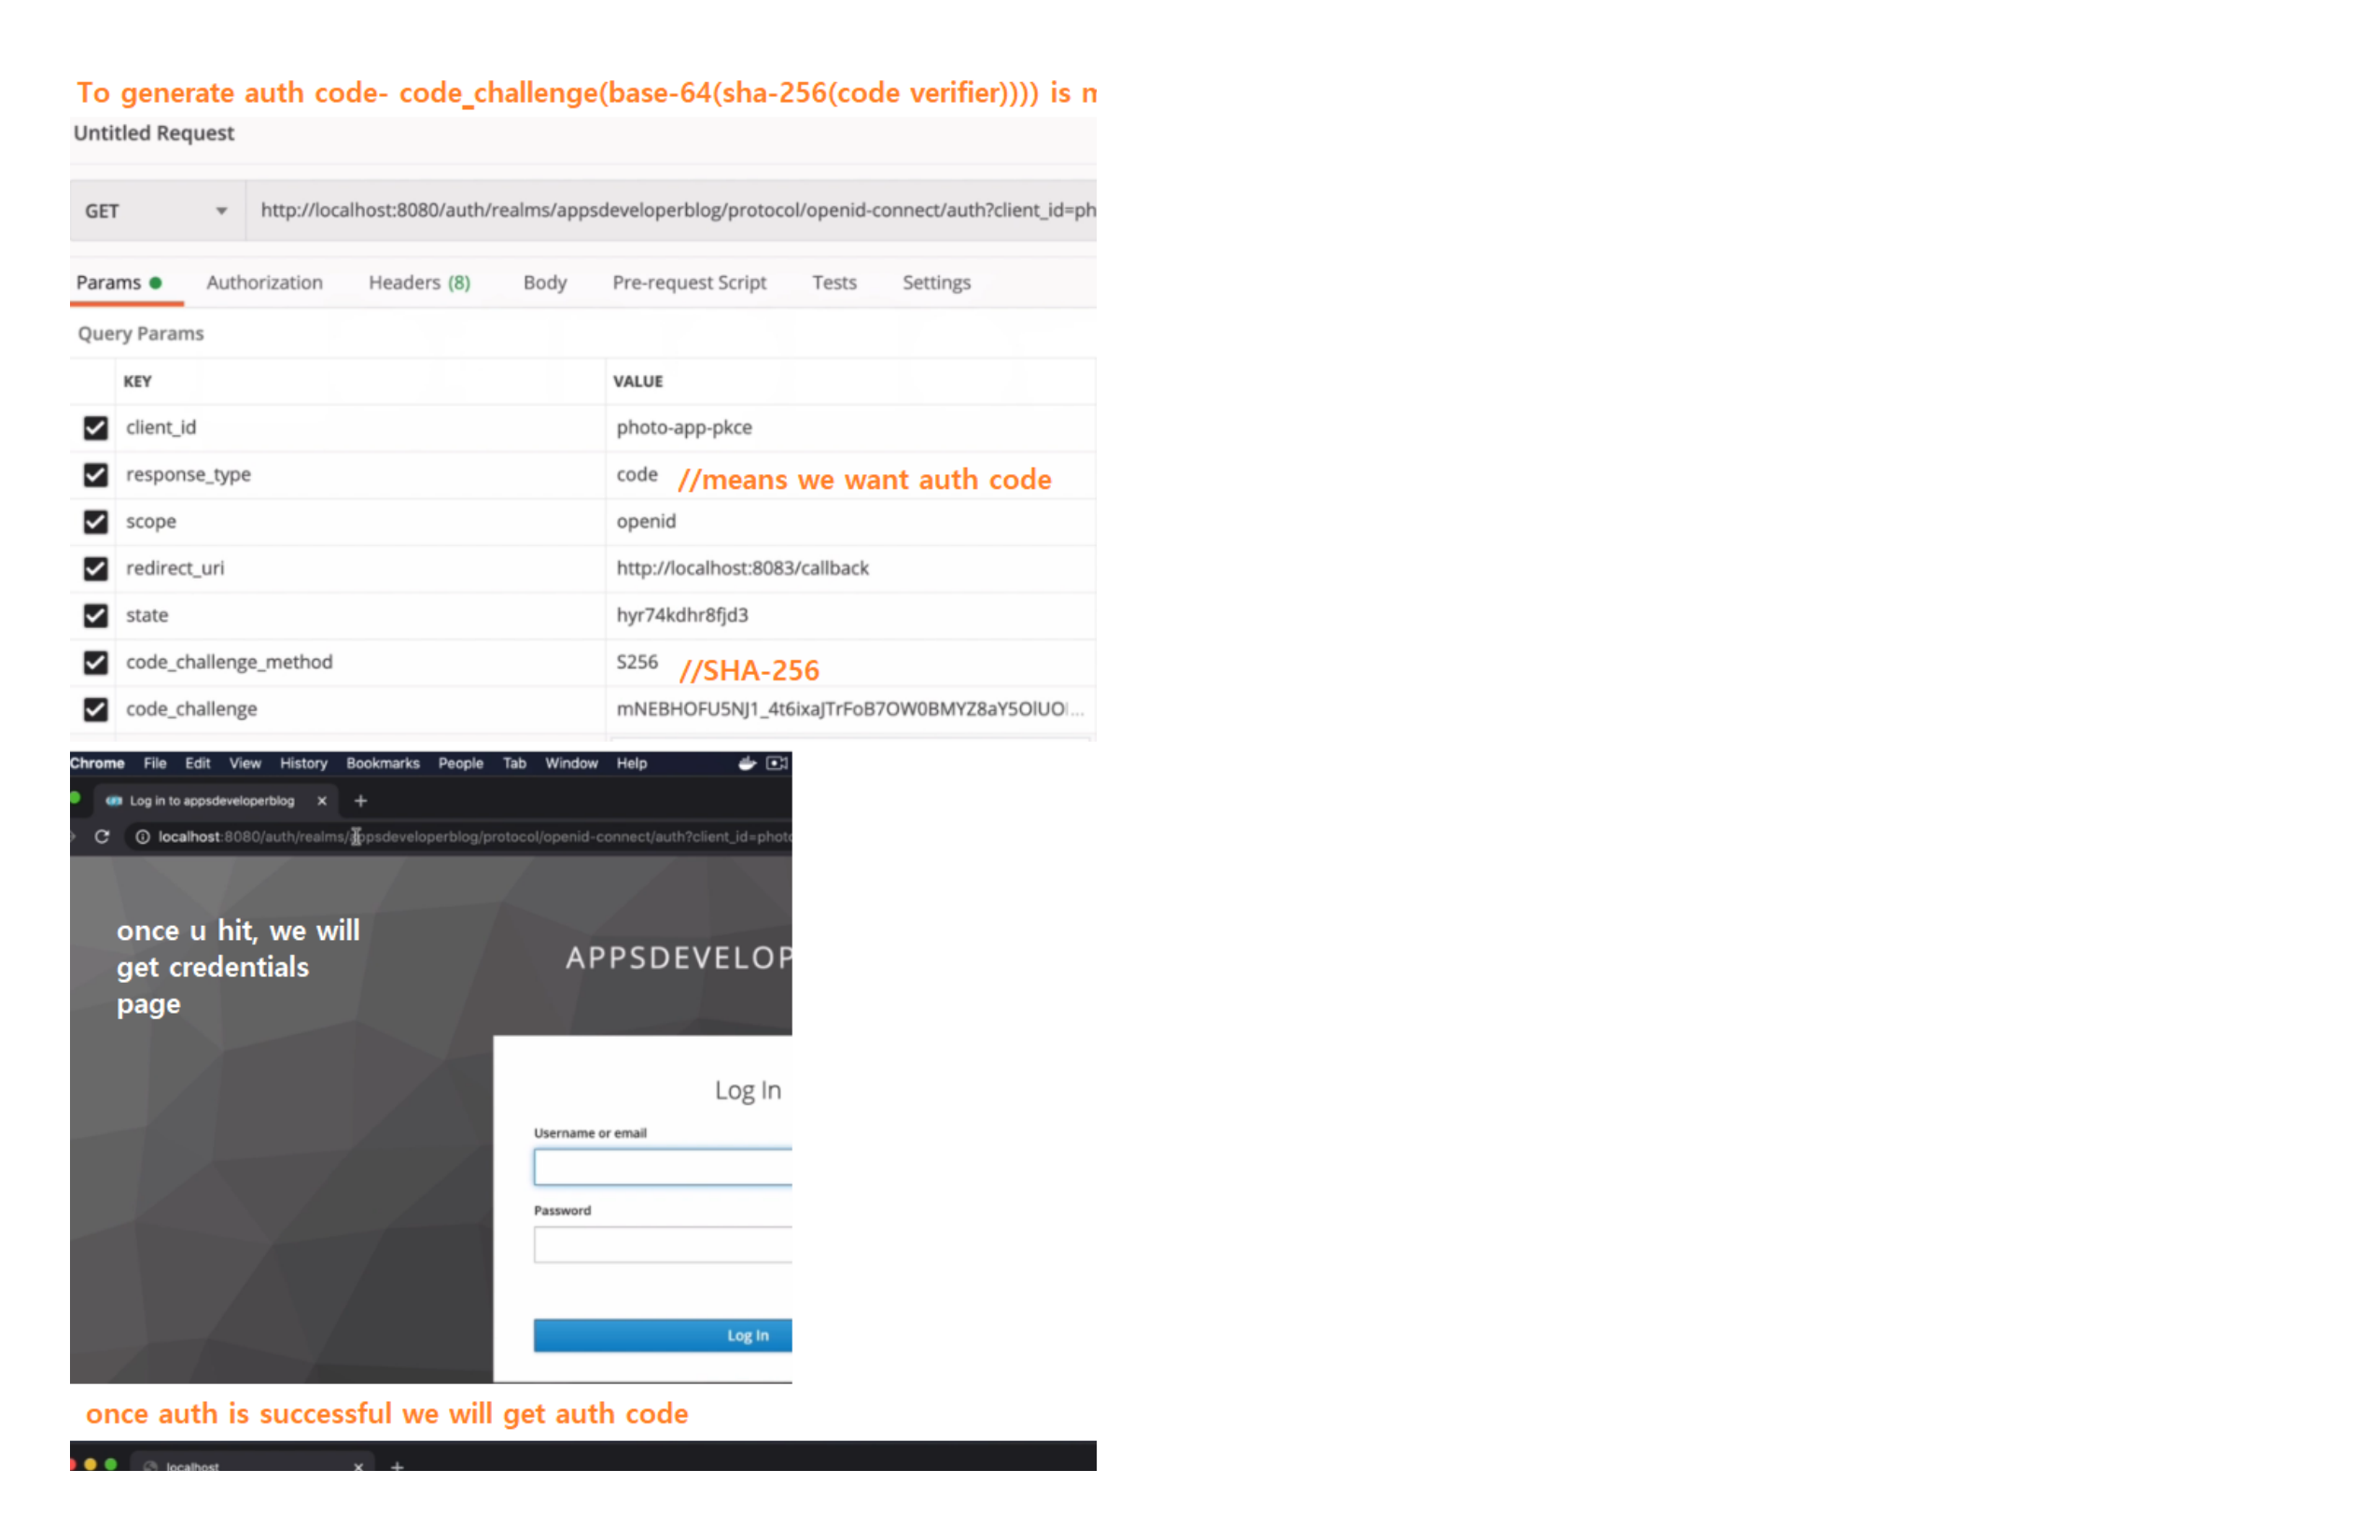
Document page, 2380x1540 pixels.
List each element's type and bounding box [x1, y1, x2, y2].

picture [70, 70, 1097, 1471]
